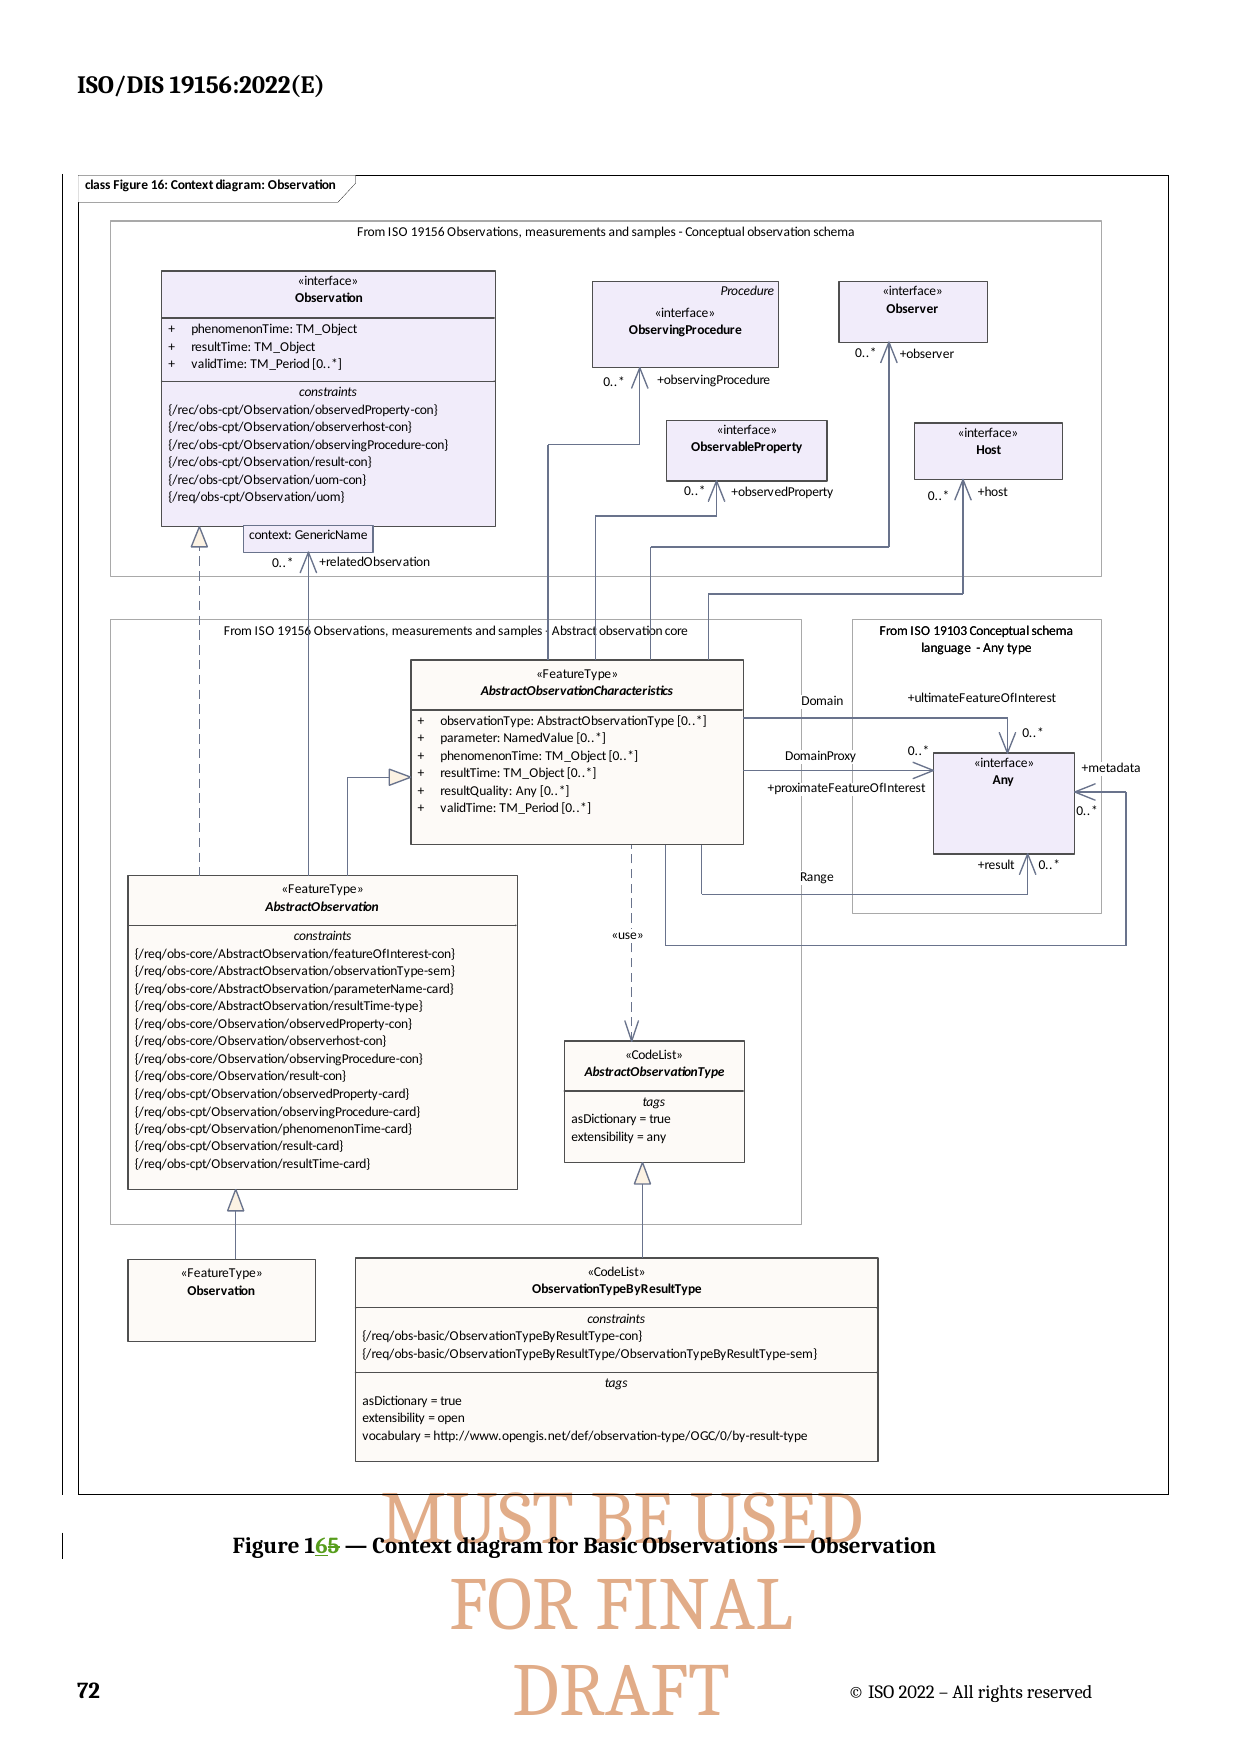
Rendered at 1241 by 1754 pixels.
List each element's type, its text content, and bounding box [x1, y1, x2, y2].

title Figure 1 — Context diagram for Basic Observations — Observation [77, 1532, 1092, 1559]
